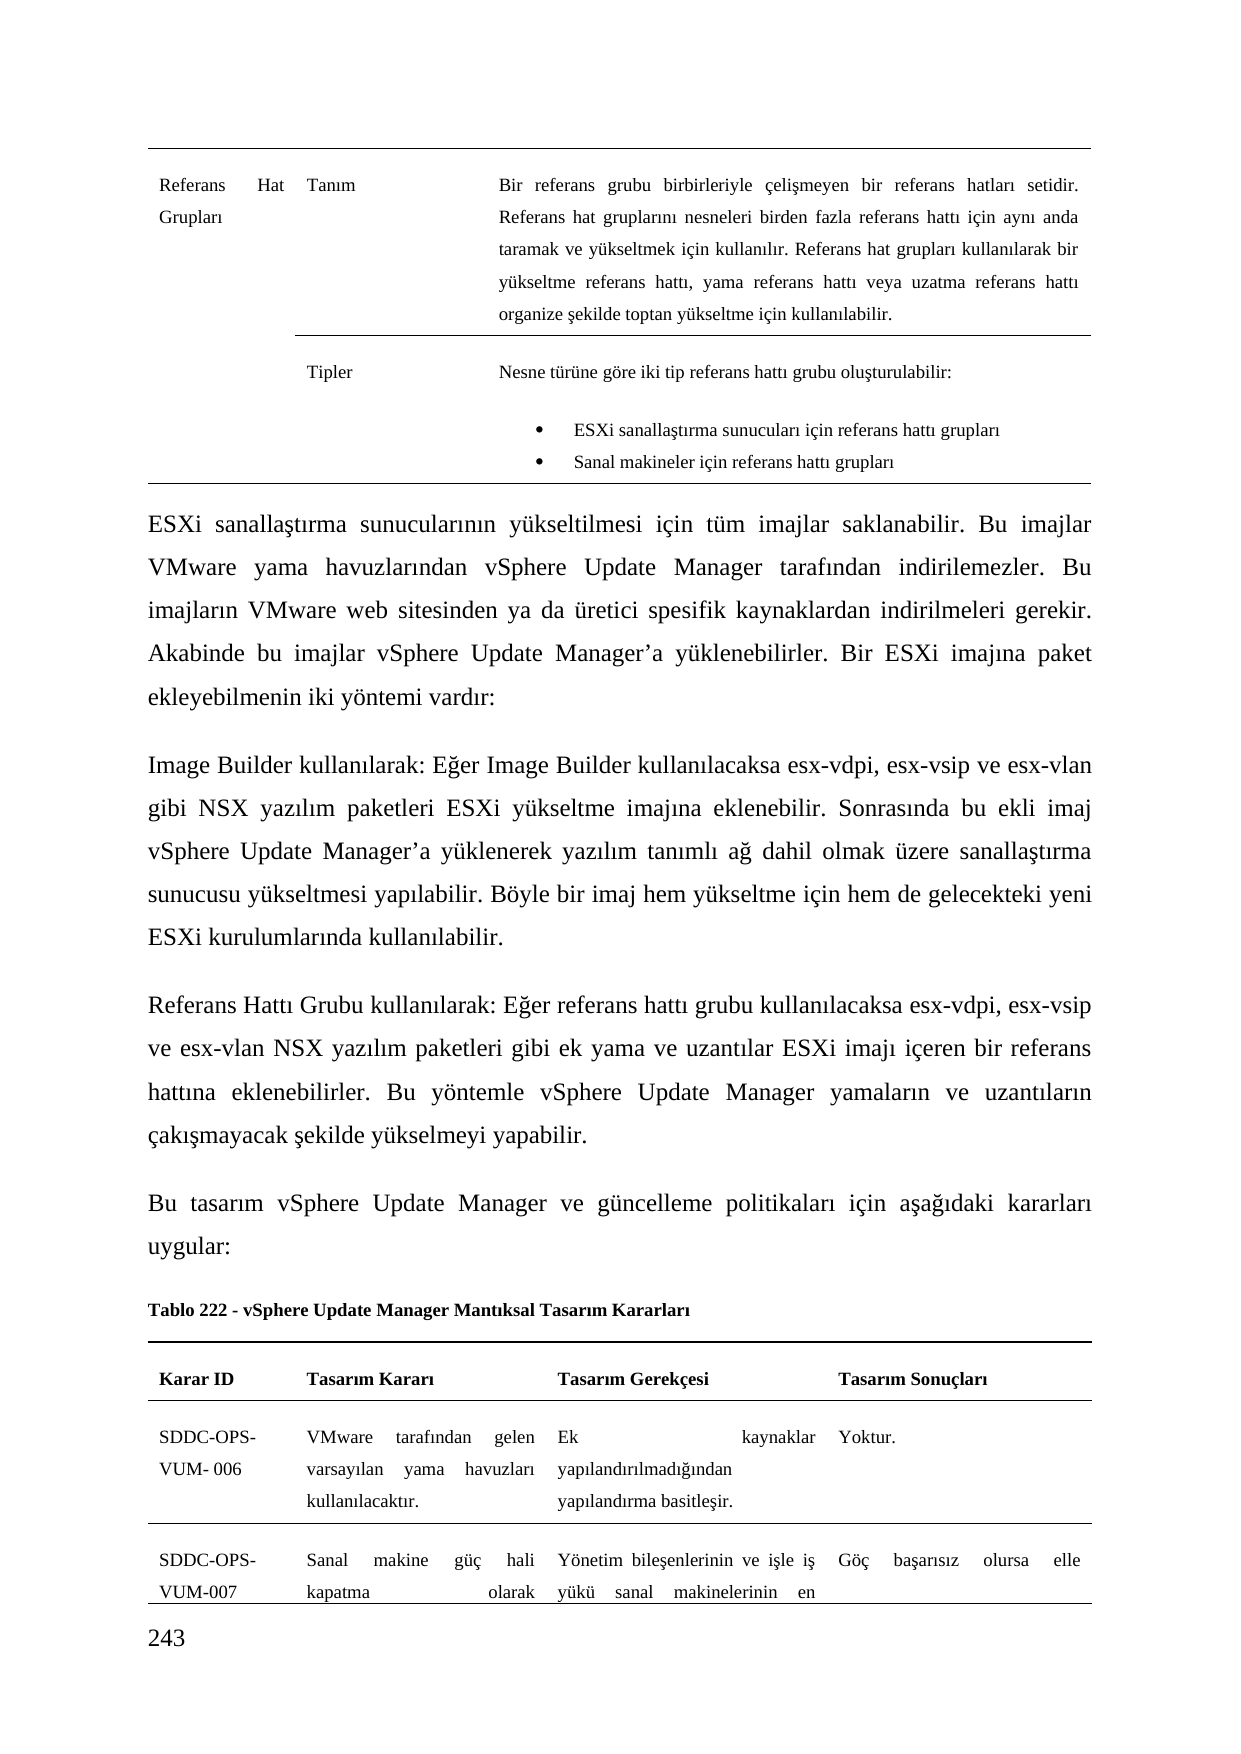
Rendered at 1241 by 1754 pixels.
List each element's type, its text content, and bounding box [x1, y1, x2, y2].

text ESXi sanallaştırma sunucularının yükseltilmesi için tüm imajlar saklanabilir. Bu imajlar VMware yama havuzlarından vSphere Update Manager tarafından indirilemezler. Bu imajların VMware web sitesinden ya da üretici spesifik kaynaklardan indirilmeleri gerekir. Akabinde bu imajlar vSphere Update Manager’a yüklenebilirler. Bir ESXi imajına paket ekleyebilmenin iki yöntemi vardır: [148, 509, 1093, 710]
text Bu tasarım vSphere Update Manager ve güncelleme politikaları için aşağıdaki kararları uygular: [148, 1188, 1093, 1260]
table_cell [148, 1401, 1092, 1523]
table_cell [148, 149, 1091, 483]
text Tablo 222 - vSphere Update Manager Mantıksal Tasarım Kararları [148, 1299, 1093, 1321]
text Image Builder kullanılarak: Eğer Image Builder kullanılacaksa esx-vdpi, esx-vsip ve esx-vlan gibi NSX yazılım paketleri ESXi yükseltme imajına eklenebilir. Sonrasında bu ekli imaj vSphere Update Manager’a yüklenerek yazılım tanımlı ağ dahil olmak üzere sanallaştırma sunucusu yükseltmesi yapılabilir. Böyle bir imaj hem yükseltme için hem de gelecekteki yeni ESXi kurulumlarında kullanılabilir. [148, 750, 1093, 951]
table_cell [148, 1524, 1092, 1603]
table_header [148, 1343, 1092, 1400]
text Referans Hattı Grubu kullanılarak: Eğer referans hattı grubu kullanılacaksa esx-vdpi, esx-vsip ve esx-vlan NSX yazılım paketleri gibi ek yama ve uzantılar ESXi imajı içeren bir referans hattına eklenebilirler. Bu yöntemle vSphere Update Manager yamaların ve uzantıların çakışmayacak şekilde yükselmeyi yapabilir. [148, 990, 1093, 1148]
